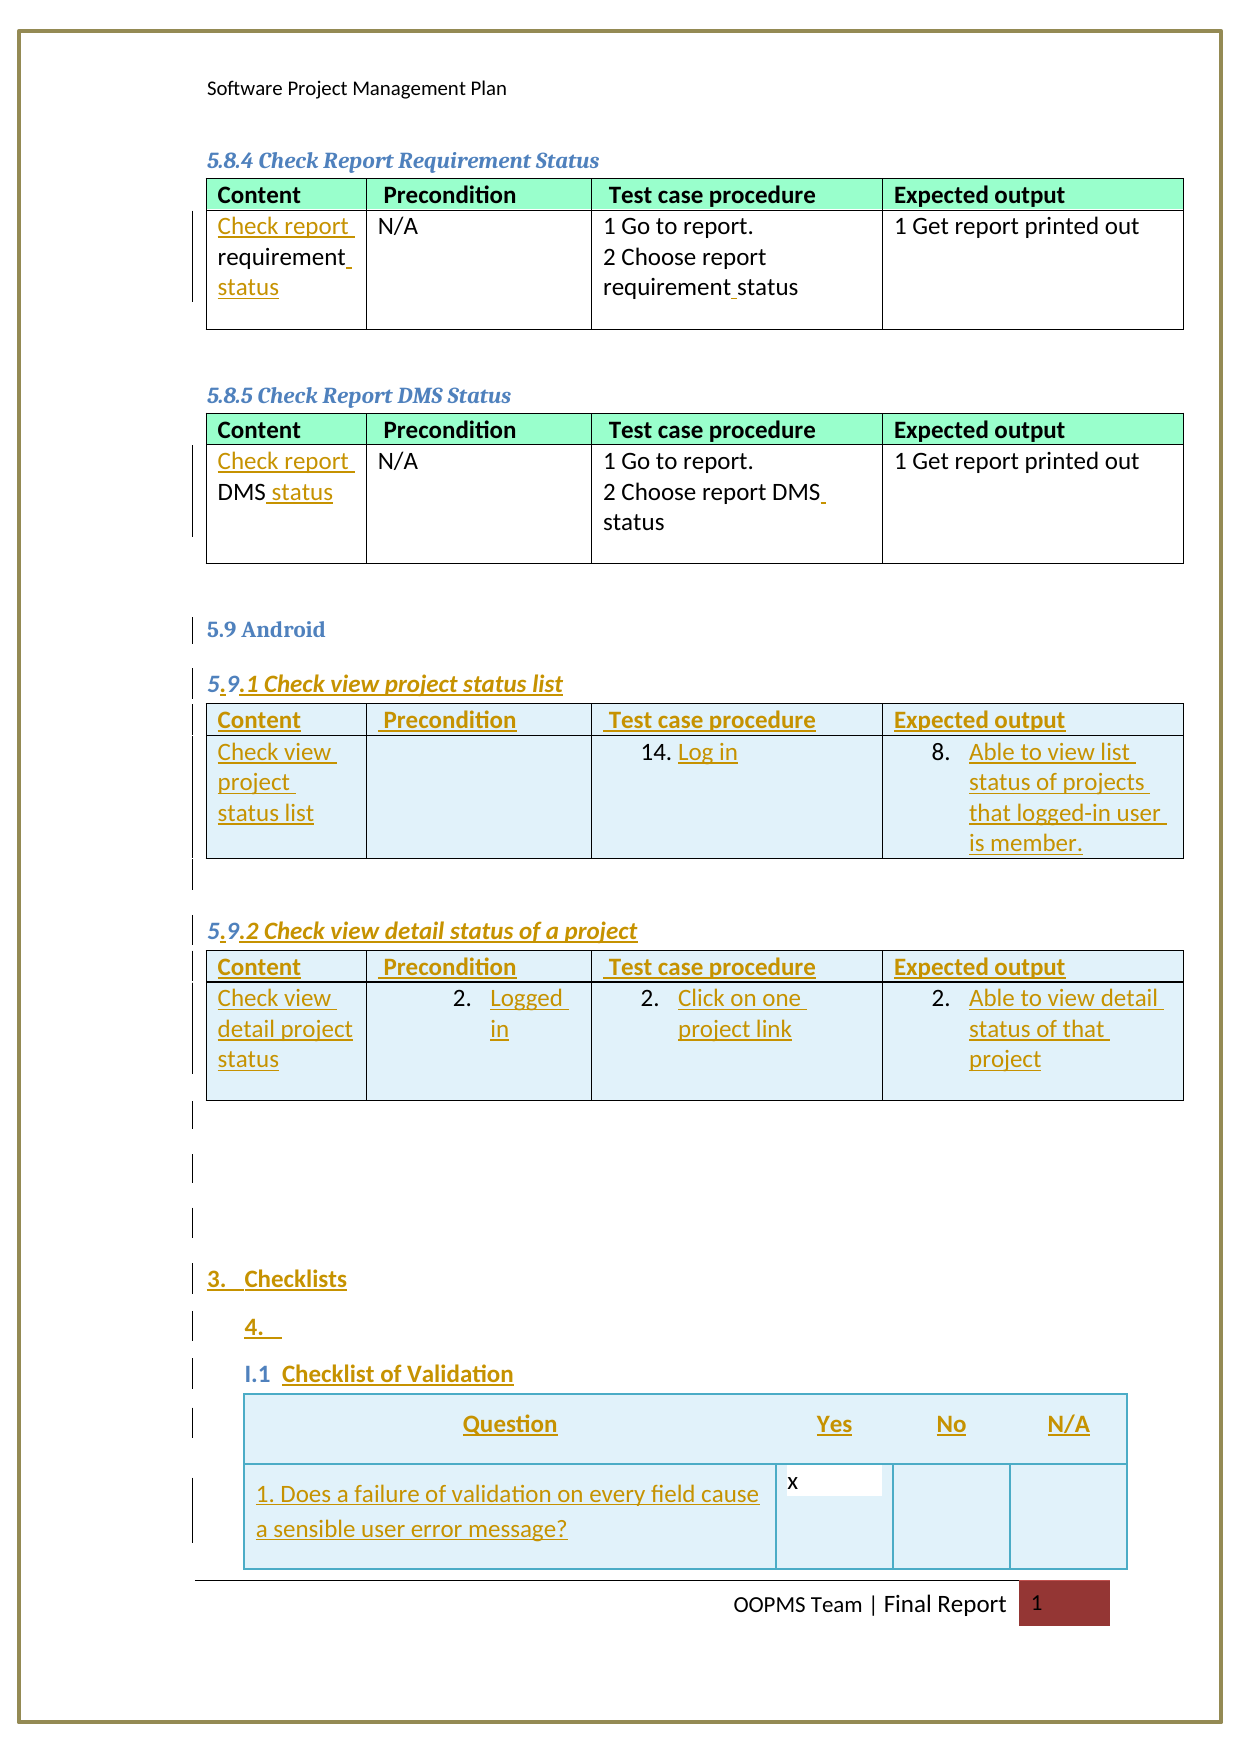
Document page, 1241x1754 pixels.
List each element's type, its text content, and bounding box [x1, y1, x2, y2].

subtitle 5.9 Android [207, 617, 1122, 644]
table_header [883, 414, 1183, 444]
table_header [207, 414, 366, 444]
subtitle 5.8.5 Check Report DMS Status [207, 382, 1122, 409]
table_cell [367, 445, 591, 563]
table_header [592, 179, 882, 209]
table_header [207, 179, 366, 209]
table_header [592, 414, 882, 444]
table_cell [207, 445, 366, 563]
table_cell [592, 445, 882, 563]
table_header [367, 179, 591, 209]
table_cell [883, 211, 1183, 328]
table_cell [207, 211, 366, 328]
subtitle 59 [207, 915, 1122, 945]
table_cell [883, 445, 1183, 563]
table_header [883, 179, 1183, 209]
subtitle 59 [207, 668, 1122, 699]
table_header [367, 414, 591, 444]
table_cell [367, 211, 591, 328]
subtitle 5.8.4 Check Report Requirement Status [207, 148, 1122, 174]
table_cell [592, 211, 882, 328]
